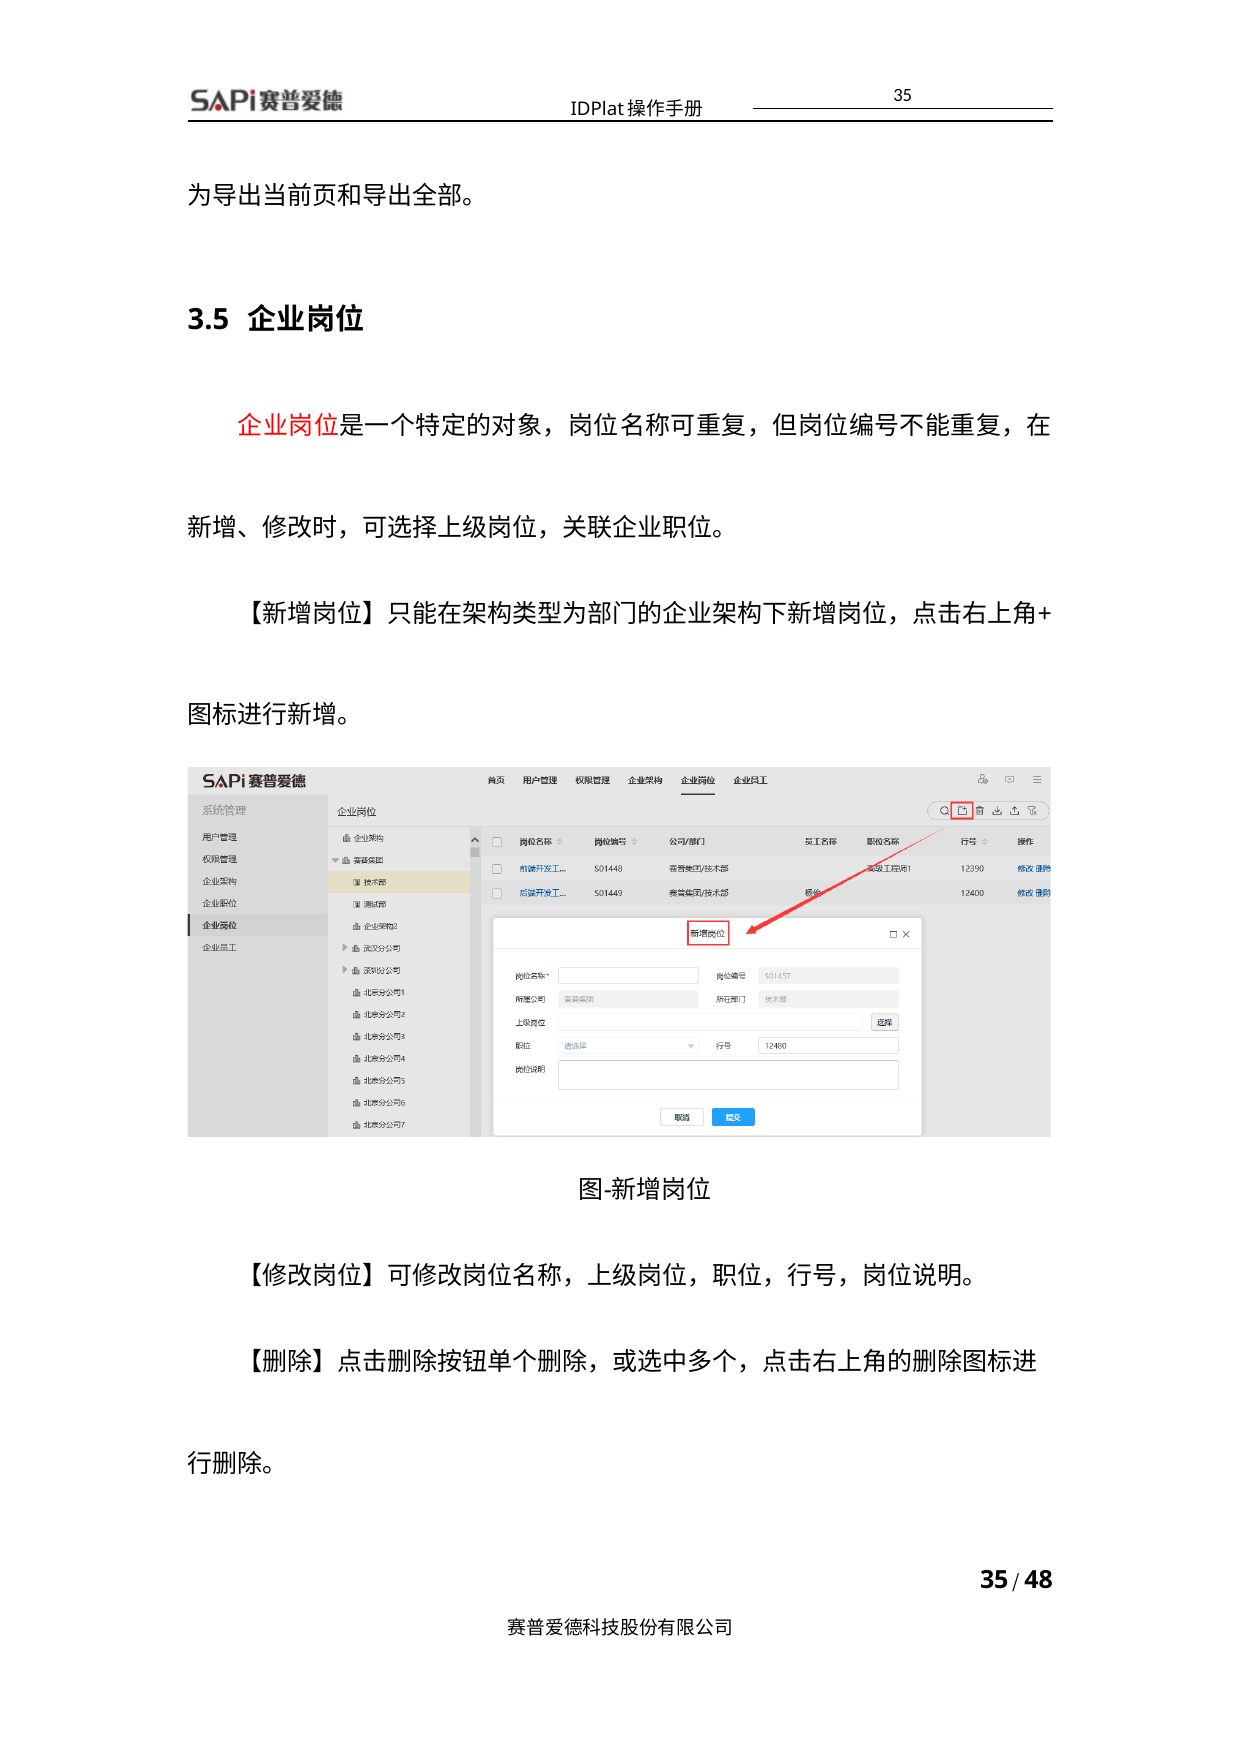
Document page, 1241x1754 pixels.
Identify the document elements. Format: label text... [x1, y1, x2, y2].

text 【删除】点击删除按钮单个删除，或选中多个，点击右上角的删除图标进行删除。 [187, 1326, 1053, 1496]
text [187, 160, 1053, 228]
picture [187, 82, 346, 116]
text 图-新增岗位 [187, 1154, 1053, 1222]
picture [187, 767, 1051, 1137]
text 【新增岗位】只能在架构类型为部门的企业架构下新增岗位，点击右上角+图标进行新增。 [187, 577, 1053, 747]
text 企业岗位是一个特定的对象，岗位名称可重复，但岗位编号不能重复，在新增、修改时，可选择上级岗位，关联企业职位。 [187, 389, 1053, 559]
subtitle 企业岗位 [187, 283, 1053, 351]
text 【修改岗位】可修改岗位名称，上级岗位，职位，行号，岗位说明。 [187, 1240, 1053, 1308]
